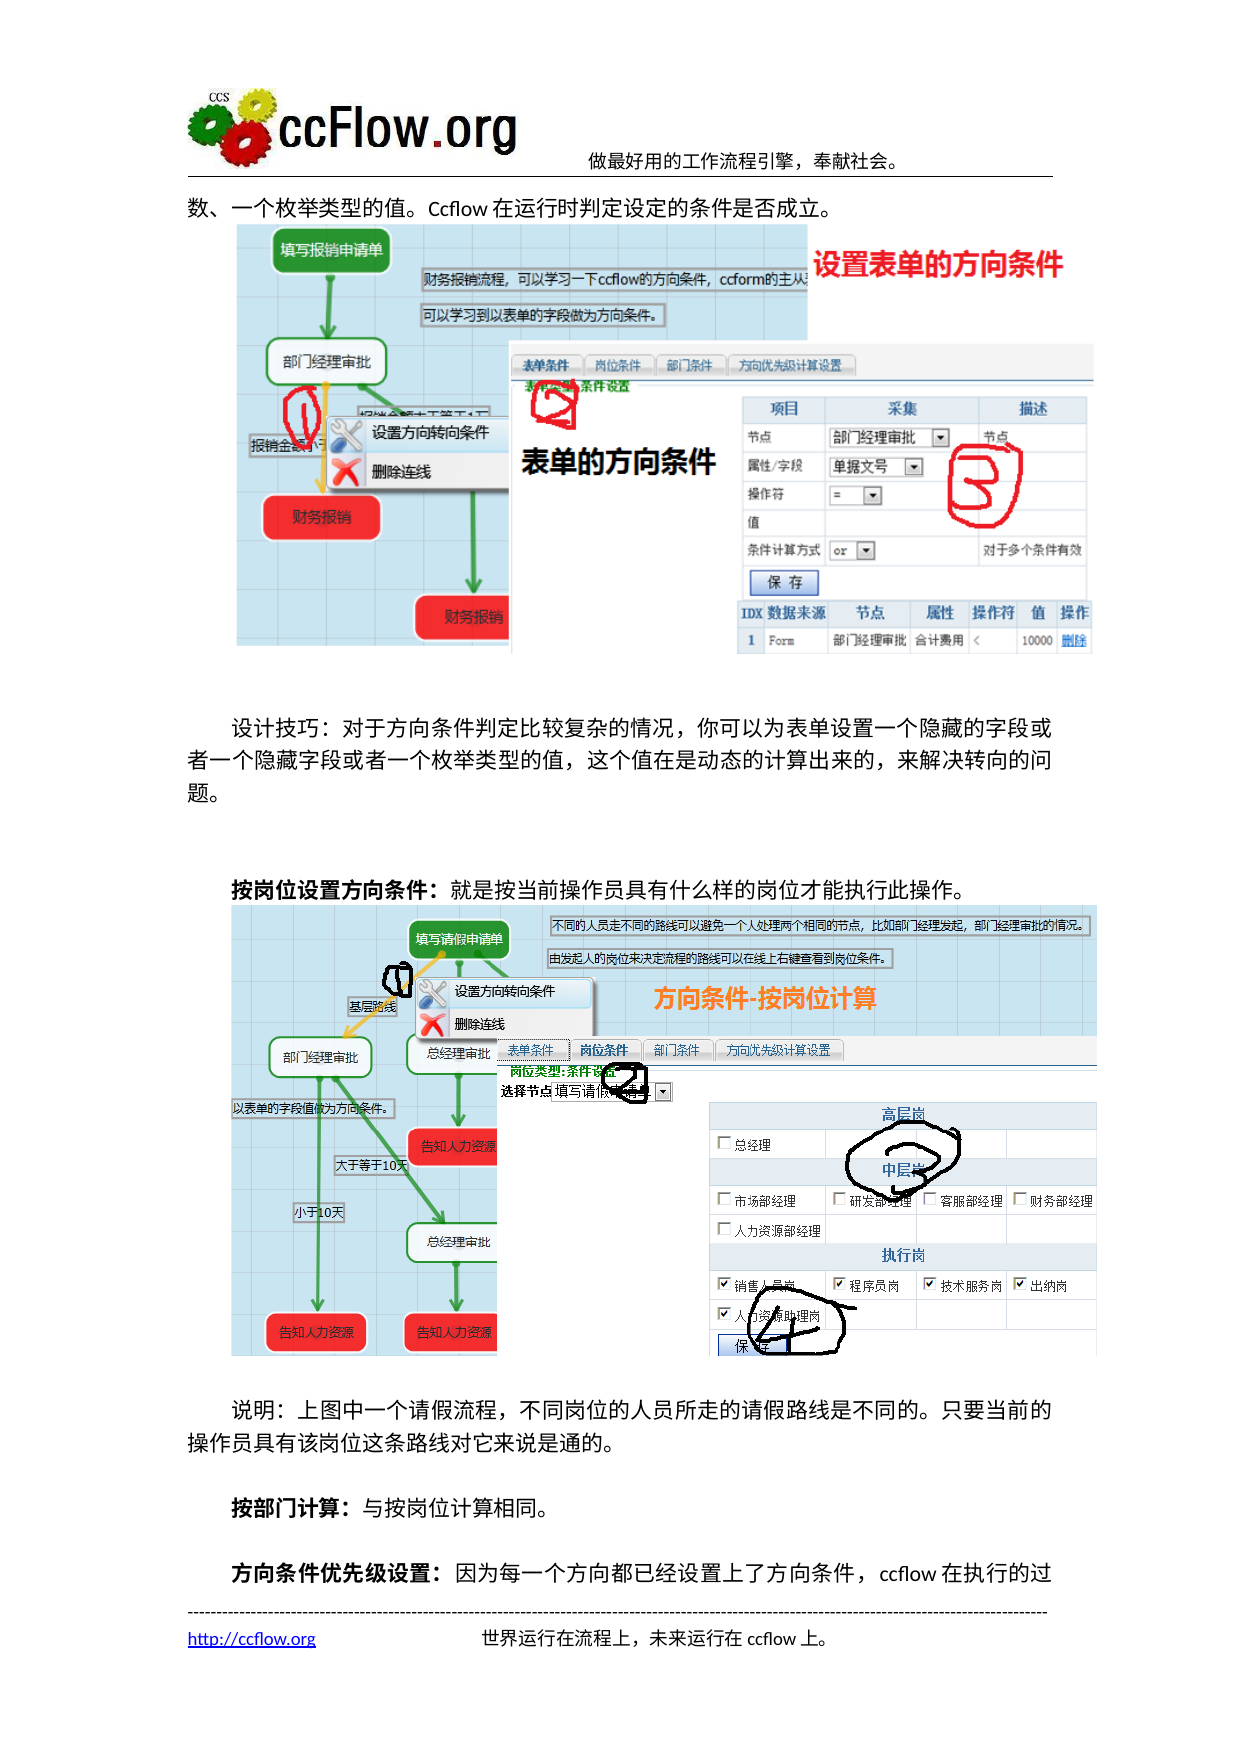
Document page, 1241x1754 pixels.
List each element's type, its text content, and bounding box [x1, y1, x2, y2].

picture [231, 905, 1097, 1356]
text 按部门计算：与按岗位计算相同。 [187, 1490, 1053, 1523]
text 设计技巧：对于方向条件判定比较复杂的情况，你可以为表单设置一个隐藏的字段或者一个隐藏字段或者一个枚举类型的值，这个值在是动态的计算出来的，来解决转向的问题。 [187, 710, 1053, 808]
text 说明：上图中一个请假流程，不同岗位的人员所走的请假路线是不同的。只要当前的操作员具有该岗位这条路线对它来说是通的。 [187, 1393, 1053, 1458]
text 按节点表单字段值计算：这是通用的一种常见的计算方式，比如：报销金额、请假天数、一个枚举类型的值。Ccflow在运行时判定设定的条件是否成立。 [187, 190, 1053, 223]
picture [187, 88, 521, 169]
text 按岗位设置方向条件：就是按当前操作员具有什么样的岗位才能执行此操作。 [187, 873, 1053, 905]
picture [231, 222, 1096, 654]
text 方向条件优先级设置：因为每一个方向都已经设置上了方向条件，ccflow在执行的过程中是按一定的顺序来取这些方向条件。如果判定了这个条件成立，ccflow就会认为这条方向是通过的从而放弃判断其它的条件。 [187, 1555, 1053, 1588]
